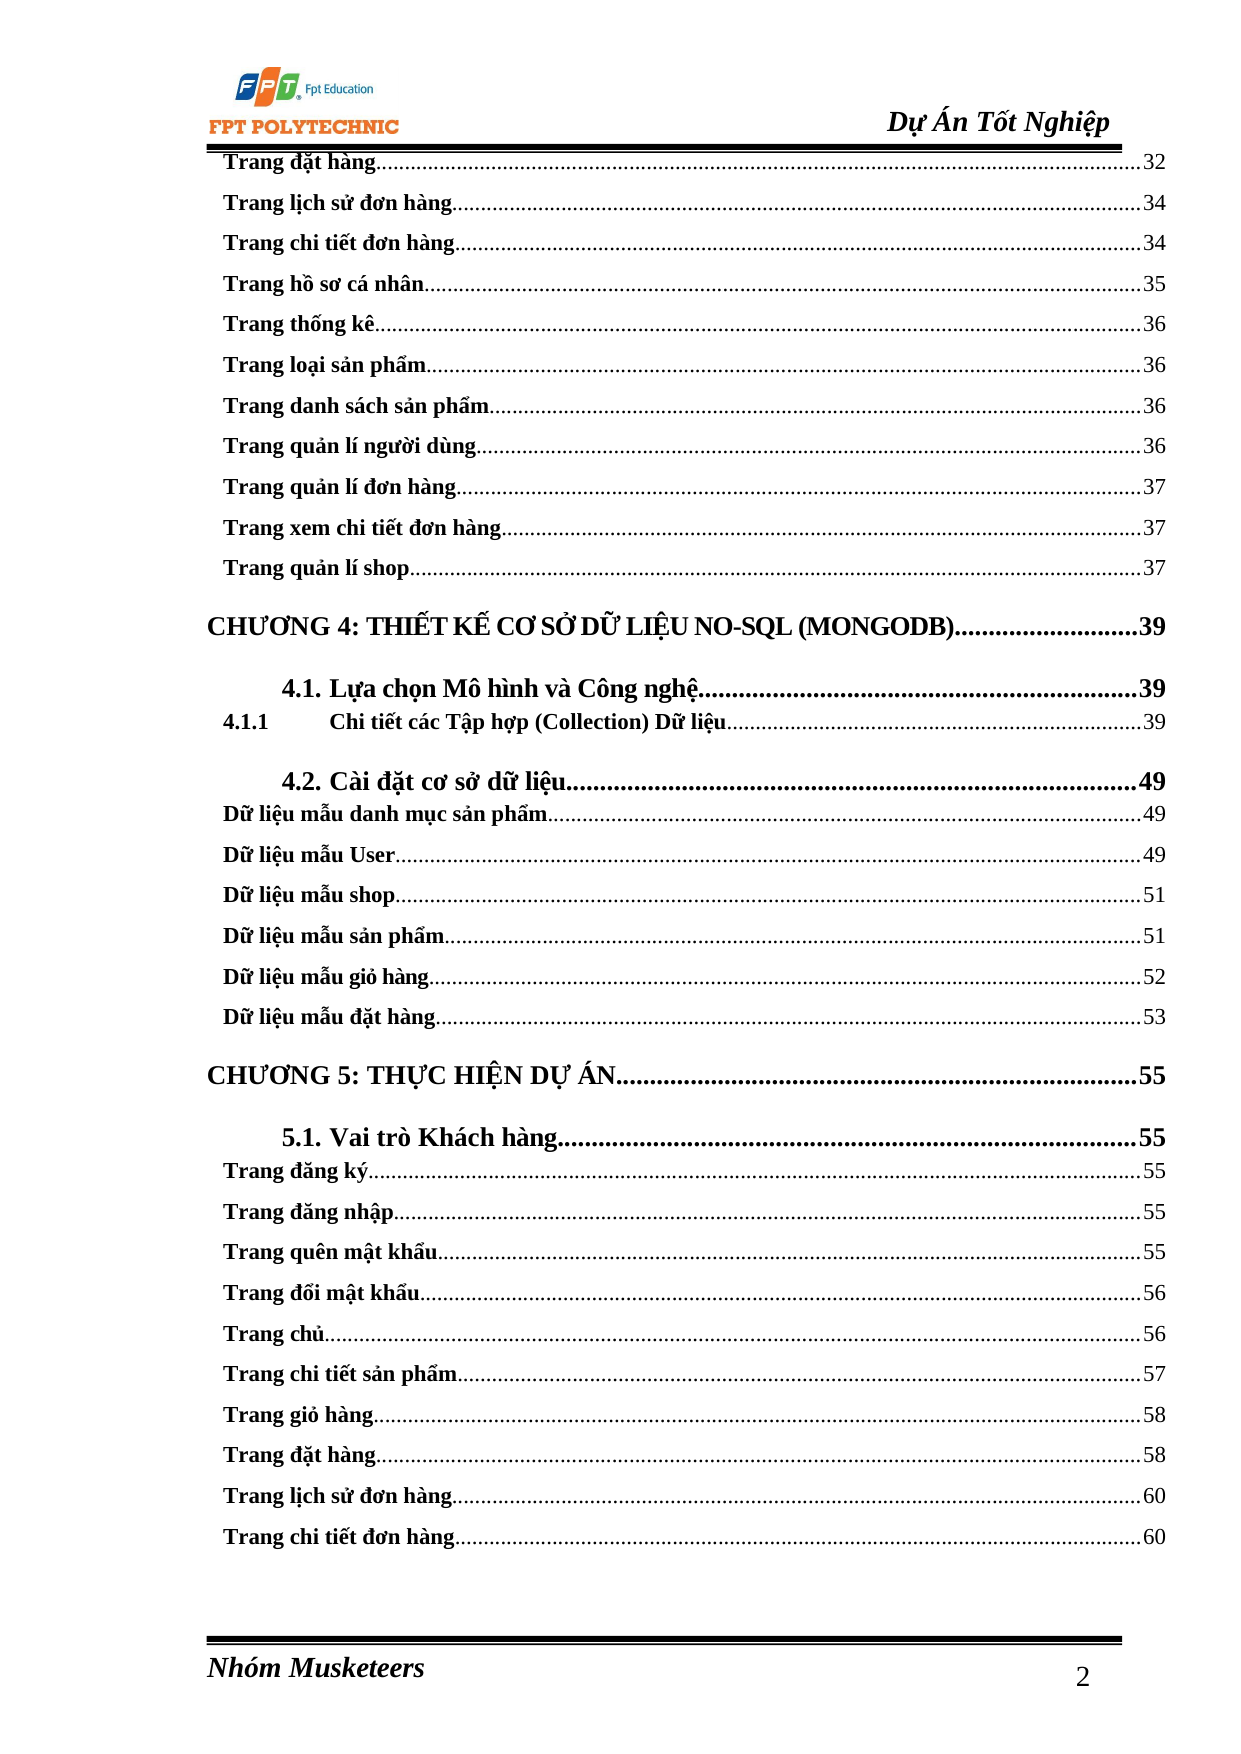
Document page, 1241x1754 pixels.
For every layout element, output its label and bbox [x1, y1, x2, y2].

picture [209, 67, 399, 134]
